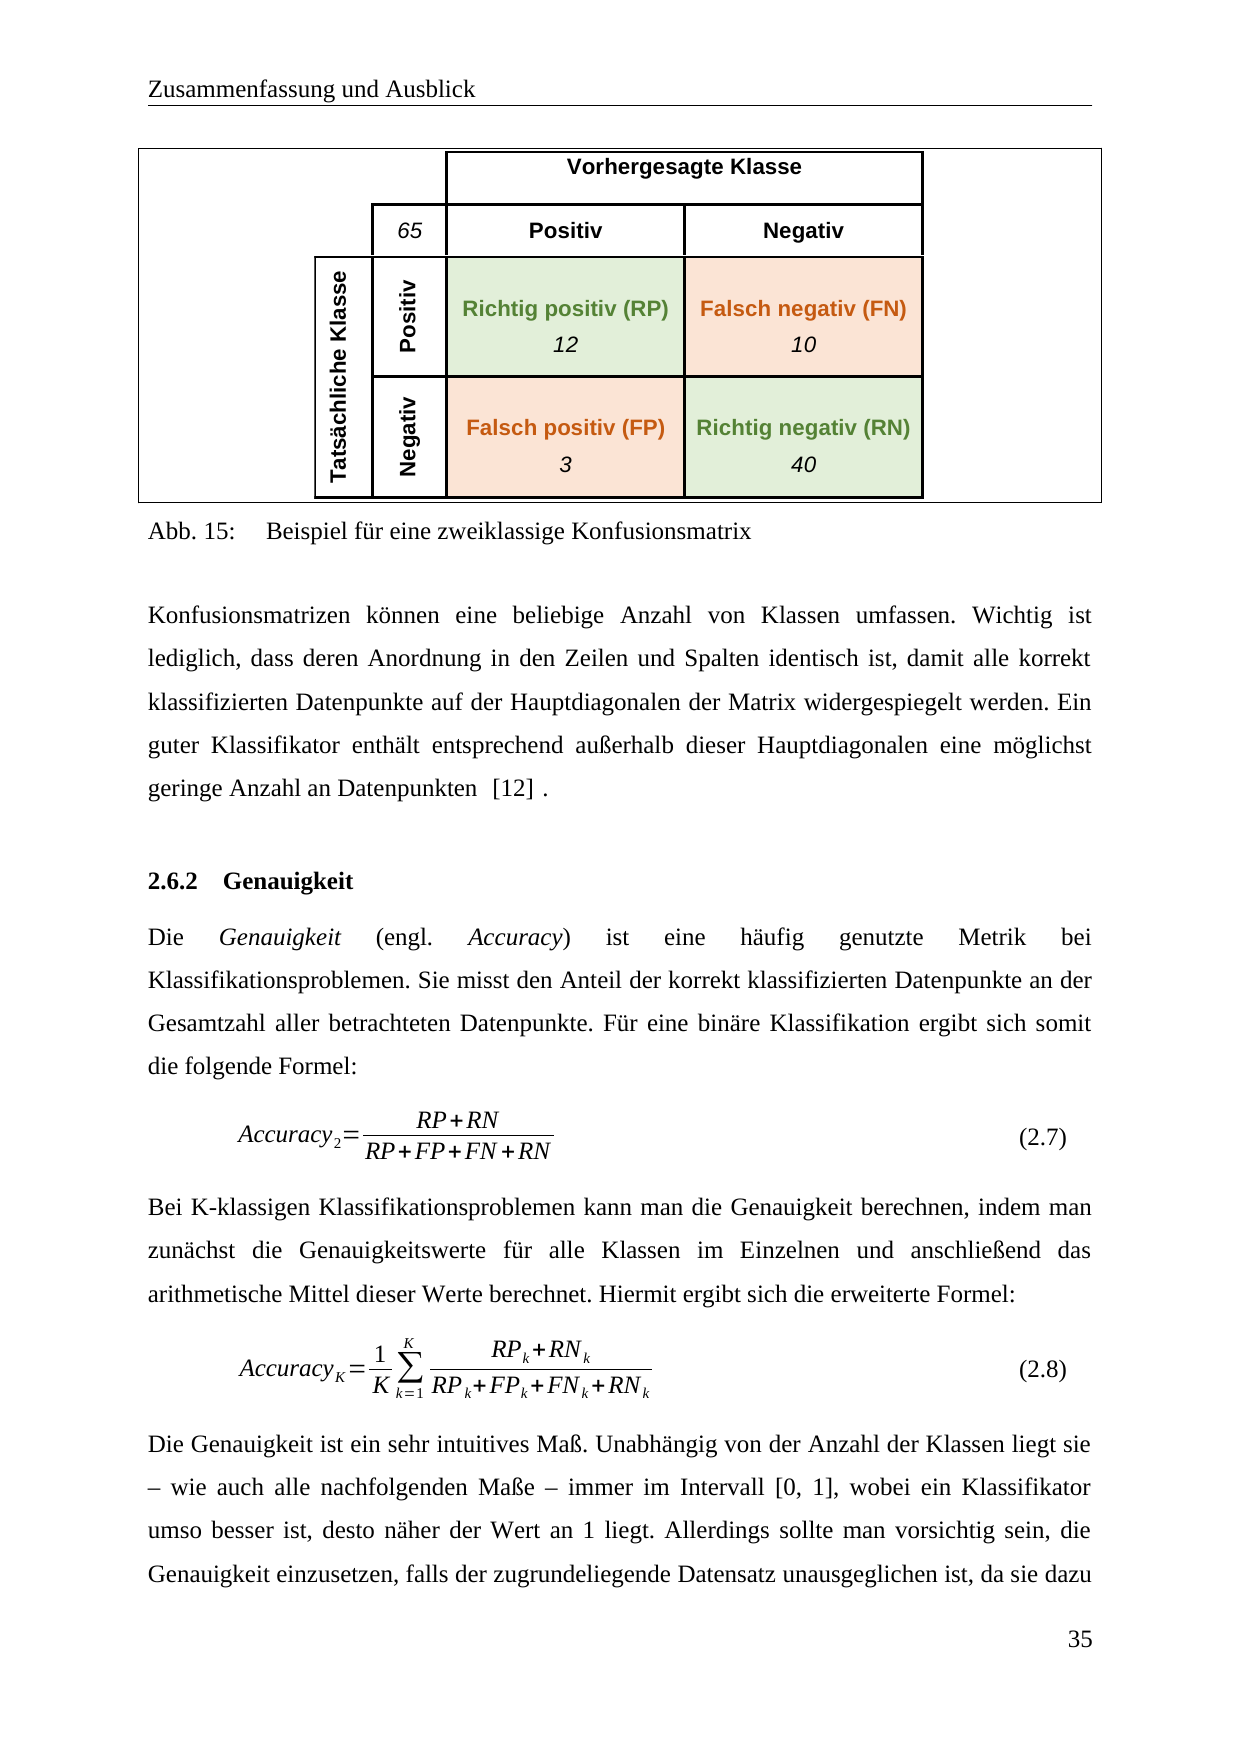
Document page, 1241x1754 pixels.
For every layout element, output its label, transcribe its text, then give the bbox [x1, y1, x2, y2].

text Konfusionsmatrizen können eine beliebige Anzahl von Klassen umfassen. Wichtig ist lediglich, dass deren Anordnung in den Zeilen und Spalten identisch ist, damit alle korrekt klassifizierten Datenpunkte auf der Hauptdiagonalen der Matrix widergespiegelt werden. Ein guter Klassifikator enthält entsprechend außerhalb dieser Hauptdiagonalen eine möglichst geringe Anzahl an Datenpunkten . [148, 600, 1092, 802]
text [148, 1429, 1092, 1587]
text (2.7) [148, 1107, 1092, 1166]
text (2.8) [148, 1334, 1092, 1402]
text Bei K-klassigen Klassifikationsproblemen kann man die Genauigkeit berechnen, indem man zunächst die Genauigkeitswerte für alle Klassen im Einzelnen und anschließend das arithmetische Mittel dieser Werte berechnet. Hiermit ergibt sich die erweiterte Formel: [148, 1192, 1092, 1307]
subtitle Genauigkeit [148, 866, 1092, 895]
text Die Genauigkeit (engl. Accuracy) ist eine häufig genutzte Metrik bei Klassifikationsproblemen. Sie misst den Anteil der korrekt klassifizierten Datenpunkte an der Gesamtzahl aller betrachteten Datenpunkte. Für eine binäre Klassifikation ergibt sich somit die folgende Formel: [148, 922, 1092, 1080]
